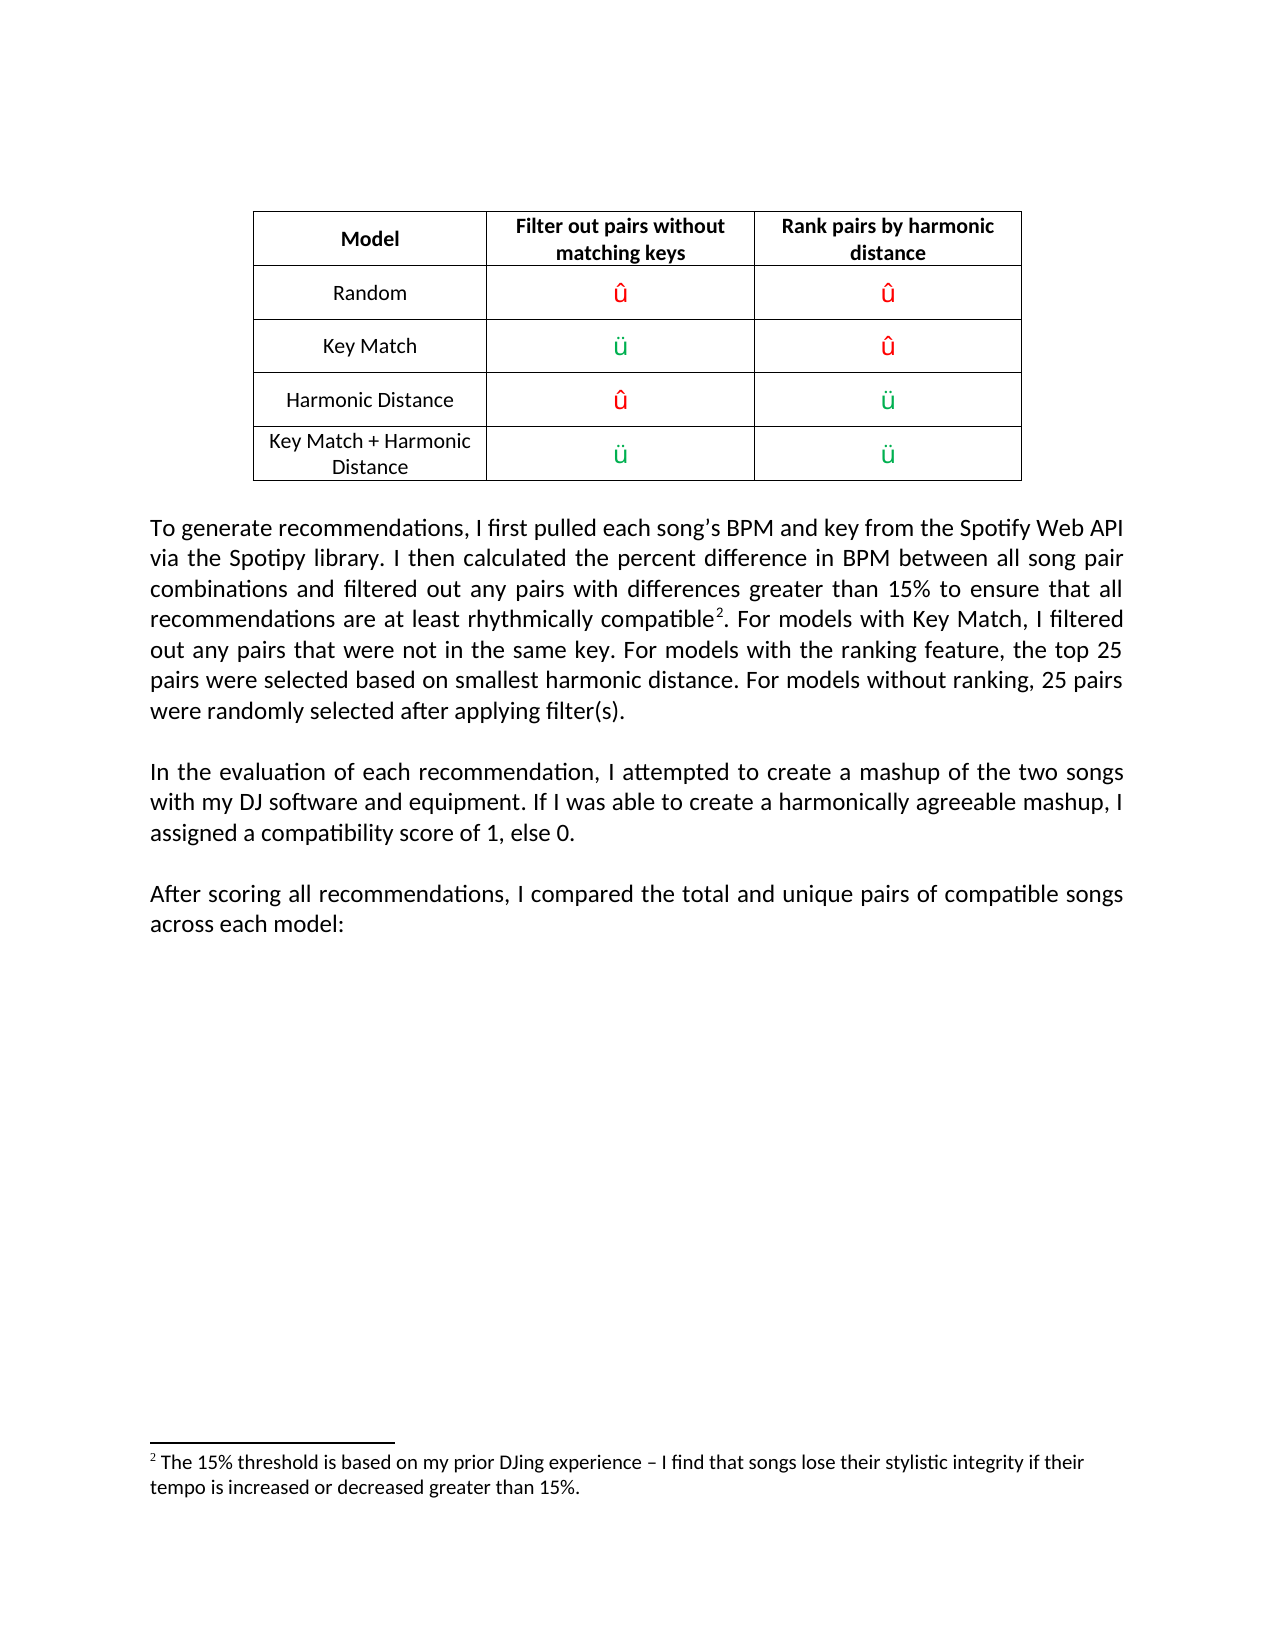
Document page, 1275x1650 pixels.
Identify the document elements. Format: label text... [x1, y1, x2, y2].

text To generate recommendations, I first pulled each song’s BPM and key from the Spotify Web API via the Spotipy library. I then calculated the percent difference in BPM between all song pair combinations and filtered out any pairs with differences greater than 15% to ensure that all recommendations are at least rhythmically compatible. For models with Key Match, I filtered out any pairs that were not in the same key. For models with the ranking feature, the top 25 pairs were selected based on smallest harmonic distance. For models without ranking, 25 pairs were randomly selected after applying filter(s). [150, 512, 1125, 725]
table_cell ü [755, 373, 1021, 426]
text After scoring all recommendations, I compared the total and unique pairs of compatible songs across each model: [150, 878, 1125, 939]
table_cell Harmonic Distance [254, 373, 486, 426]
table_header Filter out pairs without matching keys [487, 212, 754, 265]
table_cell Key Match [254, 320, 486, 372]
table_header Model [254, 212, 486, 265]
table_cell ü [487, 320, 754, 372]
table_cell û [487, 373, 754, 426]
table_cell Random [254, 266, 486, 319]
table_cell û [755, 266, 1021, 319]
table_cell ü [755, 427, 1021, 480]
table_header Rank pairs by harmonic distance [755, 212, 1021, 265]
table_cell Key Match + Harmonic Distance [254, 427, 486, 480]
table_cell û [755, 320, 1021, 372]
table_cell ü [487, 427, 754, 480]
table_cell û [487, 266, 754, 319]
text In the evaluation of each recommendation, I attempted to create a mashup of the two songs with my DJ software and equipment. If I was able to create a harmonically agreeable mashup, I assigned a compatibility score of 1, else 0. [150, 756, 1125, 847]
